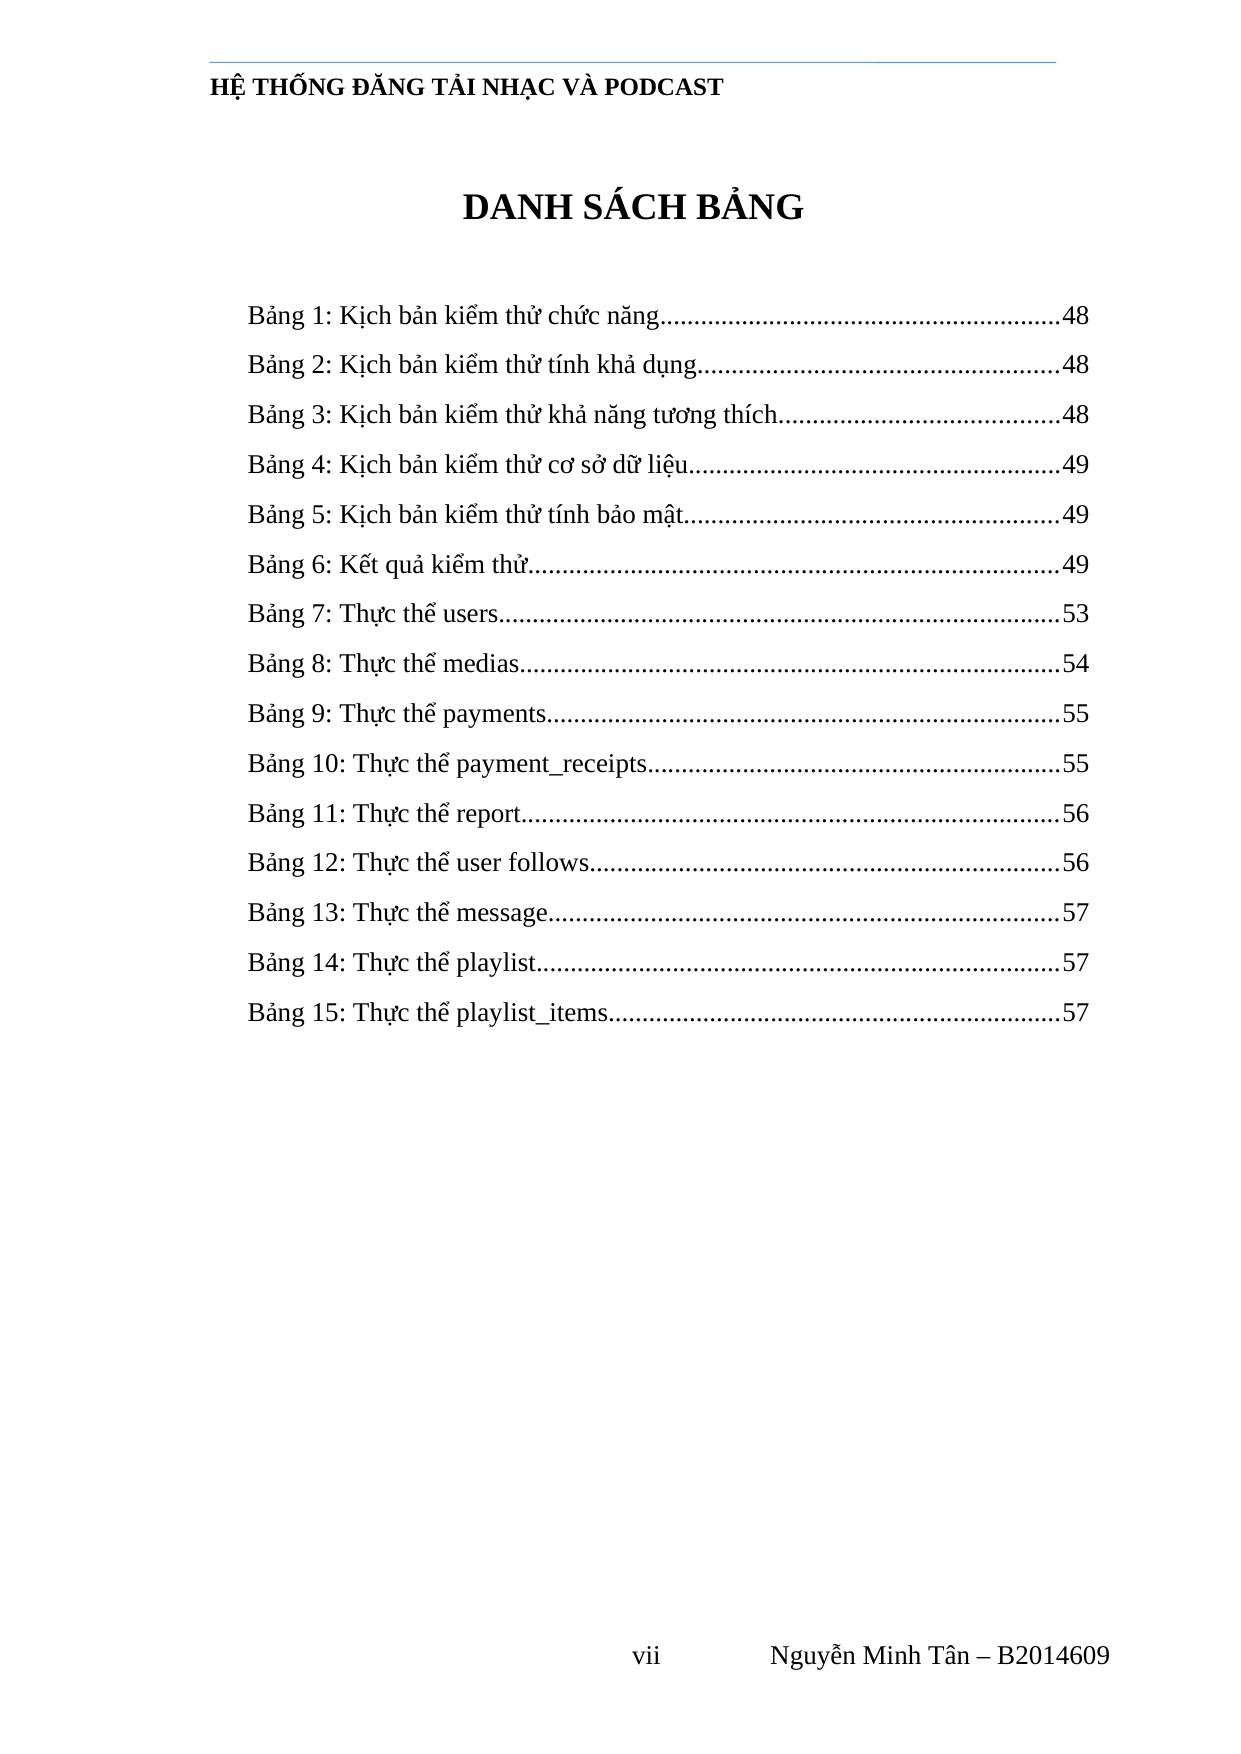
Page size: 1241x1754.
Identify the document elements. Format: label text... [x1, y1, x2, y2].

text Bảng 14: Thực thể playlist 57 [210, 946, 1090, 977]
text Bảng 7: Thực thể users 53 [210, 597, 1090, 629]
text Bảng 15: Thực thể playlist_items 57 [210, 996, 1090, 1027]
text Bảng 11: Thực thể report 56 [210, 797, 1090, 828]
text Bảng 6: Kết quả kiểm thử 49 [210, 548, 1090, 579]
text Bảng 4: Kịch bản kiểm thử cơ sở dữ liệu 49 [210, 448, 1090, 479]
text Bảng 12: Thực thể user follows 56 [210, 846, 1090, 878]
subtitle DANH SÁCH BẢNG [210, 185, 1090, 228]
text Bảng 3: Kịch bản kiểm thử khả năng tương thích 48 [210, 398, 1090, 429]
text Bảng 9: Thực thể payments 55 [210, 697, 1090, 728]
text Bảng 2: Kịch bản kiểm thử tính khả dụng 48 [210, 348, 1090, 380]
text Bảng 13: Thực thể message 57 [210, 896, 1090, 927]
text Bảng 8: Thực thể medias 54 [210, 647, 1090, 678]
text Bảng 5: Kịch bản kiểm thử tính bảo mật 49 [210, 498, 1090, 529]
text Bảng 1: Kịch bản kiểm thử chức năng 48 [210, 299, 1090, 330]
text Bảng 10: Thực thể payment_receipts 55 [210, 747, 1090, 778]
